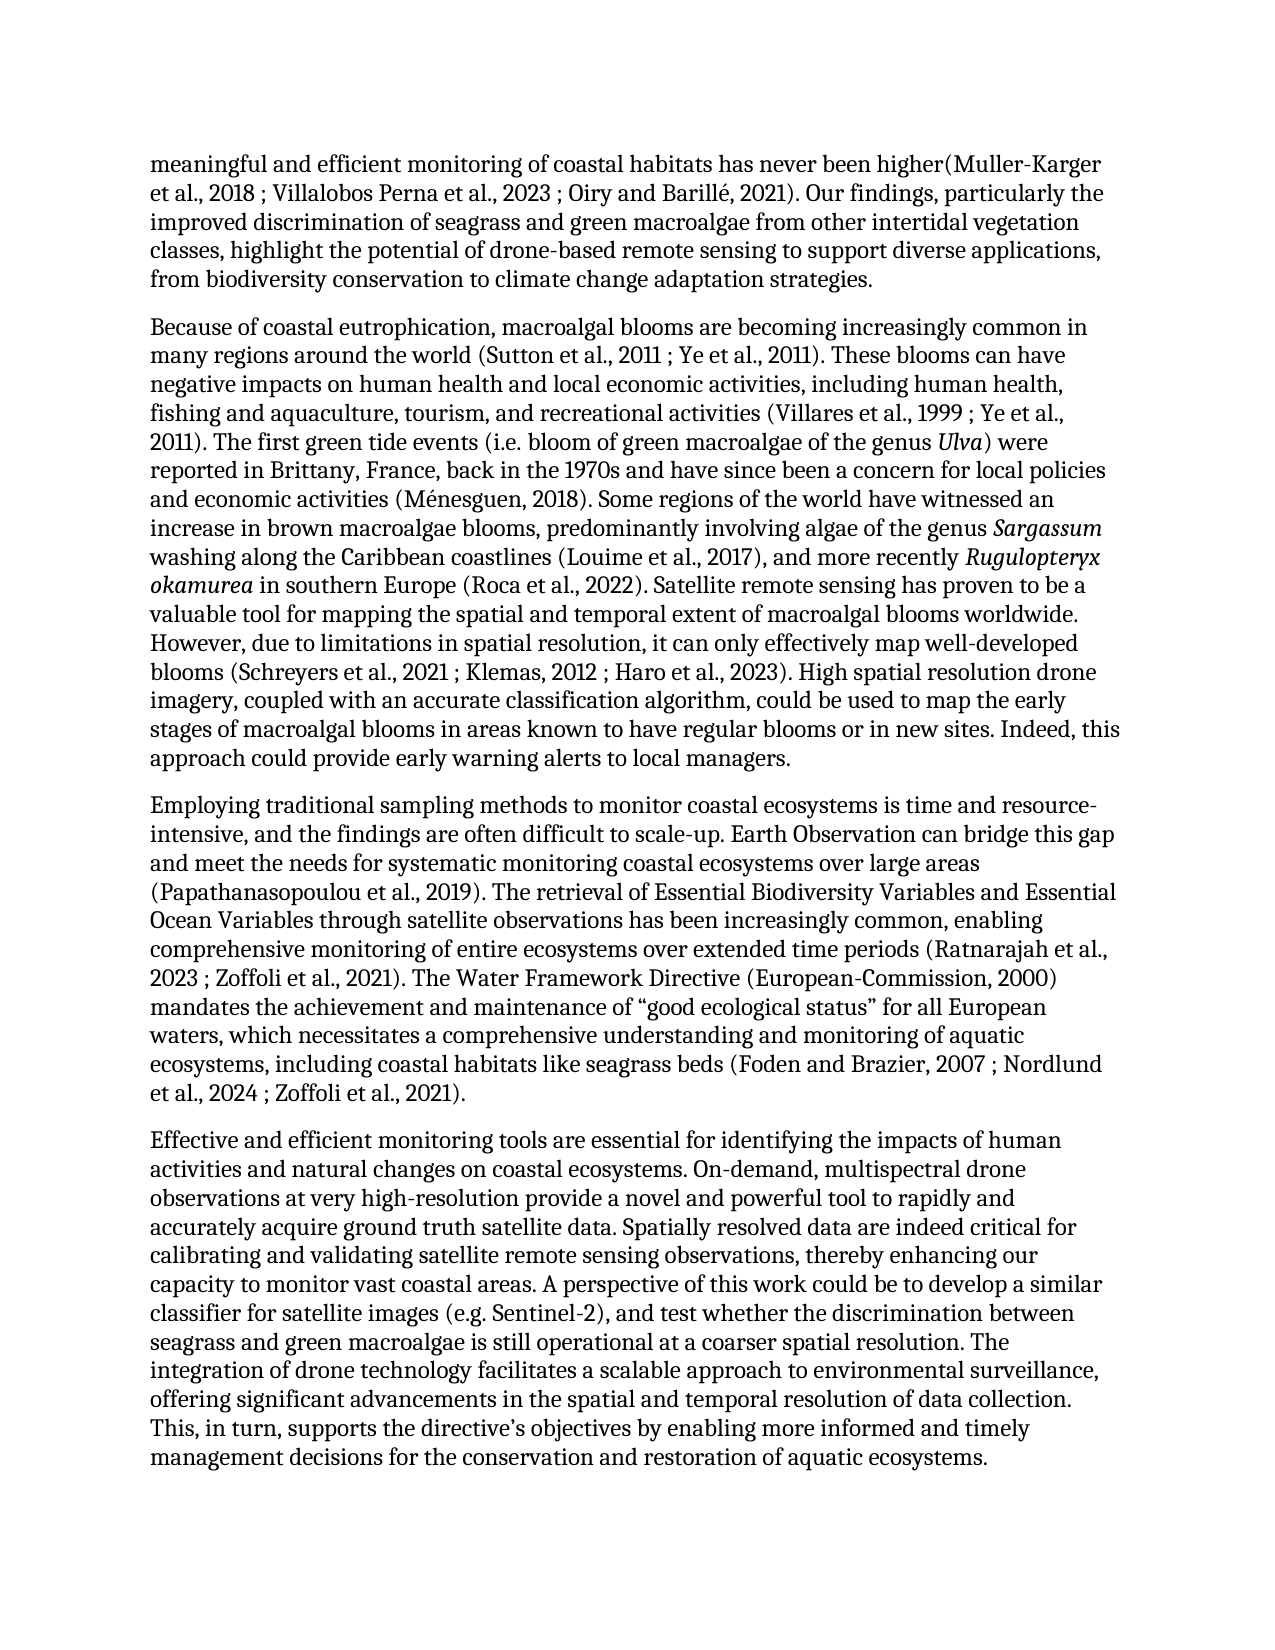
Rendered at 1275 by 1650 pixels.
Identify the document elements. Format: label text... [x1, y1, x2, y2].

text Employing traditional sampling methods to monitor coastal ecosystems is time and resource-intensive, and the findings are often difficult to scale-up. Earth Observation can bridge this gap and meet the needs for systematic monitoring coastal ecosystems over large areas (Papathanasopoulou et al., 2019). The retrieval of Essential Biodiversity Variables and Essential Ocean Variables through satellite observations has been increasingly common, enabling comprehensive monitoring of entire ecosystems over extended time periods (Ratnarajah et al., 2023 ; Zoffoli et al., 2021). The Water Framework Directive (European-Commission, 2000) mandates the achievement and maintenance of “good ecological status” for all European waters, which necessitates a comprehensive understanding and monitoring of aquatic ecosystems, including coastal habitats like seagrass beds (Foden and Brazier, 2007 ; Nordlund et al., 2024 ; Zoffoli et al., 2021). [150, 791, 1125, 1107]
text Effective and efficient monitoring tools are essential for identifying the impacts of human activities and natural changes on coastal ecosystems. On-demand, multispectral drone observations at very high-resolution provide a novel and powerful tool to rapidly and accurately acquire ground truth satellite data. Spatially resolved data are indeed critical for calibrating and validating satellite remote sensing observations, thereby enhancing our capacity to monitor vast coastal areas. A perspective of this work could be to develop a similar classifier for satellite images (e.g. Sentinel-2), and test whether the discrimination between seagrass and green macroalgae is still operational at a coarser spatial resolution. The integration of drone technology facilitates a scalable approach to environmental surveillance, offering significant advancements in the spatial and temporal resolution of data collection. This, in turn, supports the directive’s objectives by enabling more informed and timely management decisions for the conservation and restoration of aquatic ecosystems. [150, 1126, 1125, 1471]
text Because of coastal eutrophication, macroalgal blooms are becoming increasingly common in many regions around the world (Sutton et al., 2011 ; Ye et al., 2011). These blooms can have negative impacts on human health and local economic activities, including human health, fishing and aquaculture, tourism, and recreational activities (Villares et al., 1999 ; Ye et al., 2011). The first green tide events (i.e. bloom of green macroalgae of the genus Ulva) were reported in Brittany, France, back in the 1970s and have since been a concern for local policies and economic activities (Ménesguen, 2018). Some regions of the world have witnessed an increase in brown macroalgae blooms, predominantly involving algae of the genus Sargassum washing along the Caribbean coastlines (Louime et al., 2017), and more recently Rugulopteryx okamurea in southern Europe (Roca et al., 2022). Satellite remote sensing has proven to be a valuable tool for mapping the spatial and temporal extent of macroalgal blooms worldwide. However, due to limitations in spatial resolution, it can only effectively map well-developed blooms (Schreyers et al., 2021 ; Klemas, 2012 ; Haro et al., 2023). High spatial resolution drone imagery, coupled with an accurate classification algorithm, could be used to map the early stages of macroalgal blooms in areas known to have regular blooms or in new sites. Indeed, this approach could provide early warning alerts to local managers. [150, 312, 1125, 772]
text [150, 150, 1125, 294]
